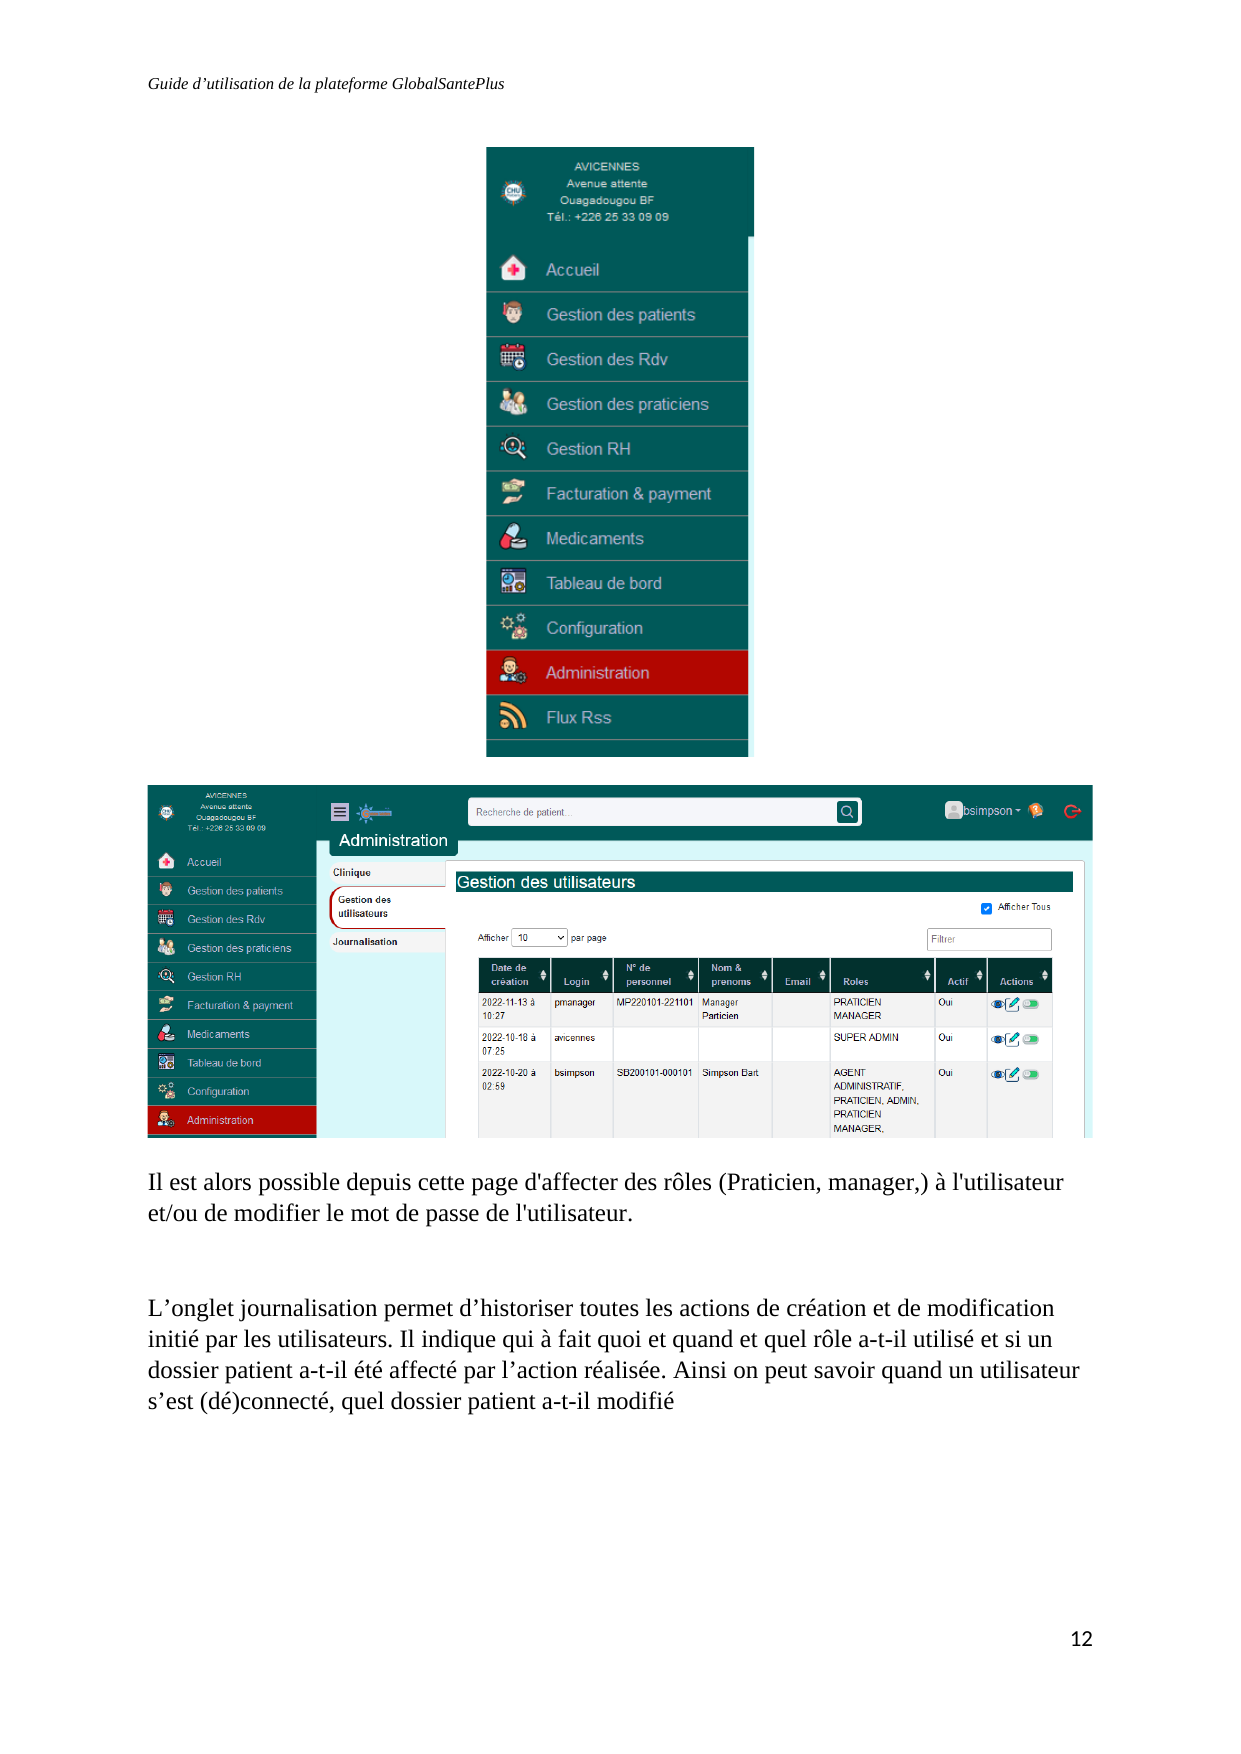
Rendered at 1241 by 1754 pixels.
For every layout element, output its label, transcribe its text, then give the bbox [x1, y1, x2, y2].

picture [486, 147, 755, 757]
picture [147, 785, 1093, 1138]
text Il est alors possible depuis cette page d'affecter des rôles (Praticien, manager,) à l'utilisateur et/ou de modifier le mot de passe de l'utilisateur. [148, 1167, 1093, 1227]
text L’onglet journalisation permet d’historiser toutes les actions de création et de modification initié par les utilisateurs. Il indique qui à fait quoi et quand et quel rôle a-t-il utilisé et si un dossier patient a-t-il été affecté par l’action réalisée. Ainsi on peut savoir quand un utilisateur s’est (dé)connecté, quel dossier patient a-t-il modifié [148, 1293, 1093, 1415]
